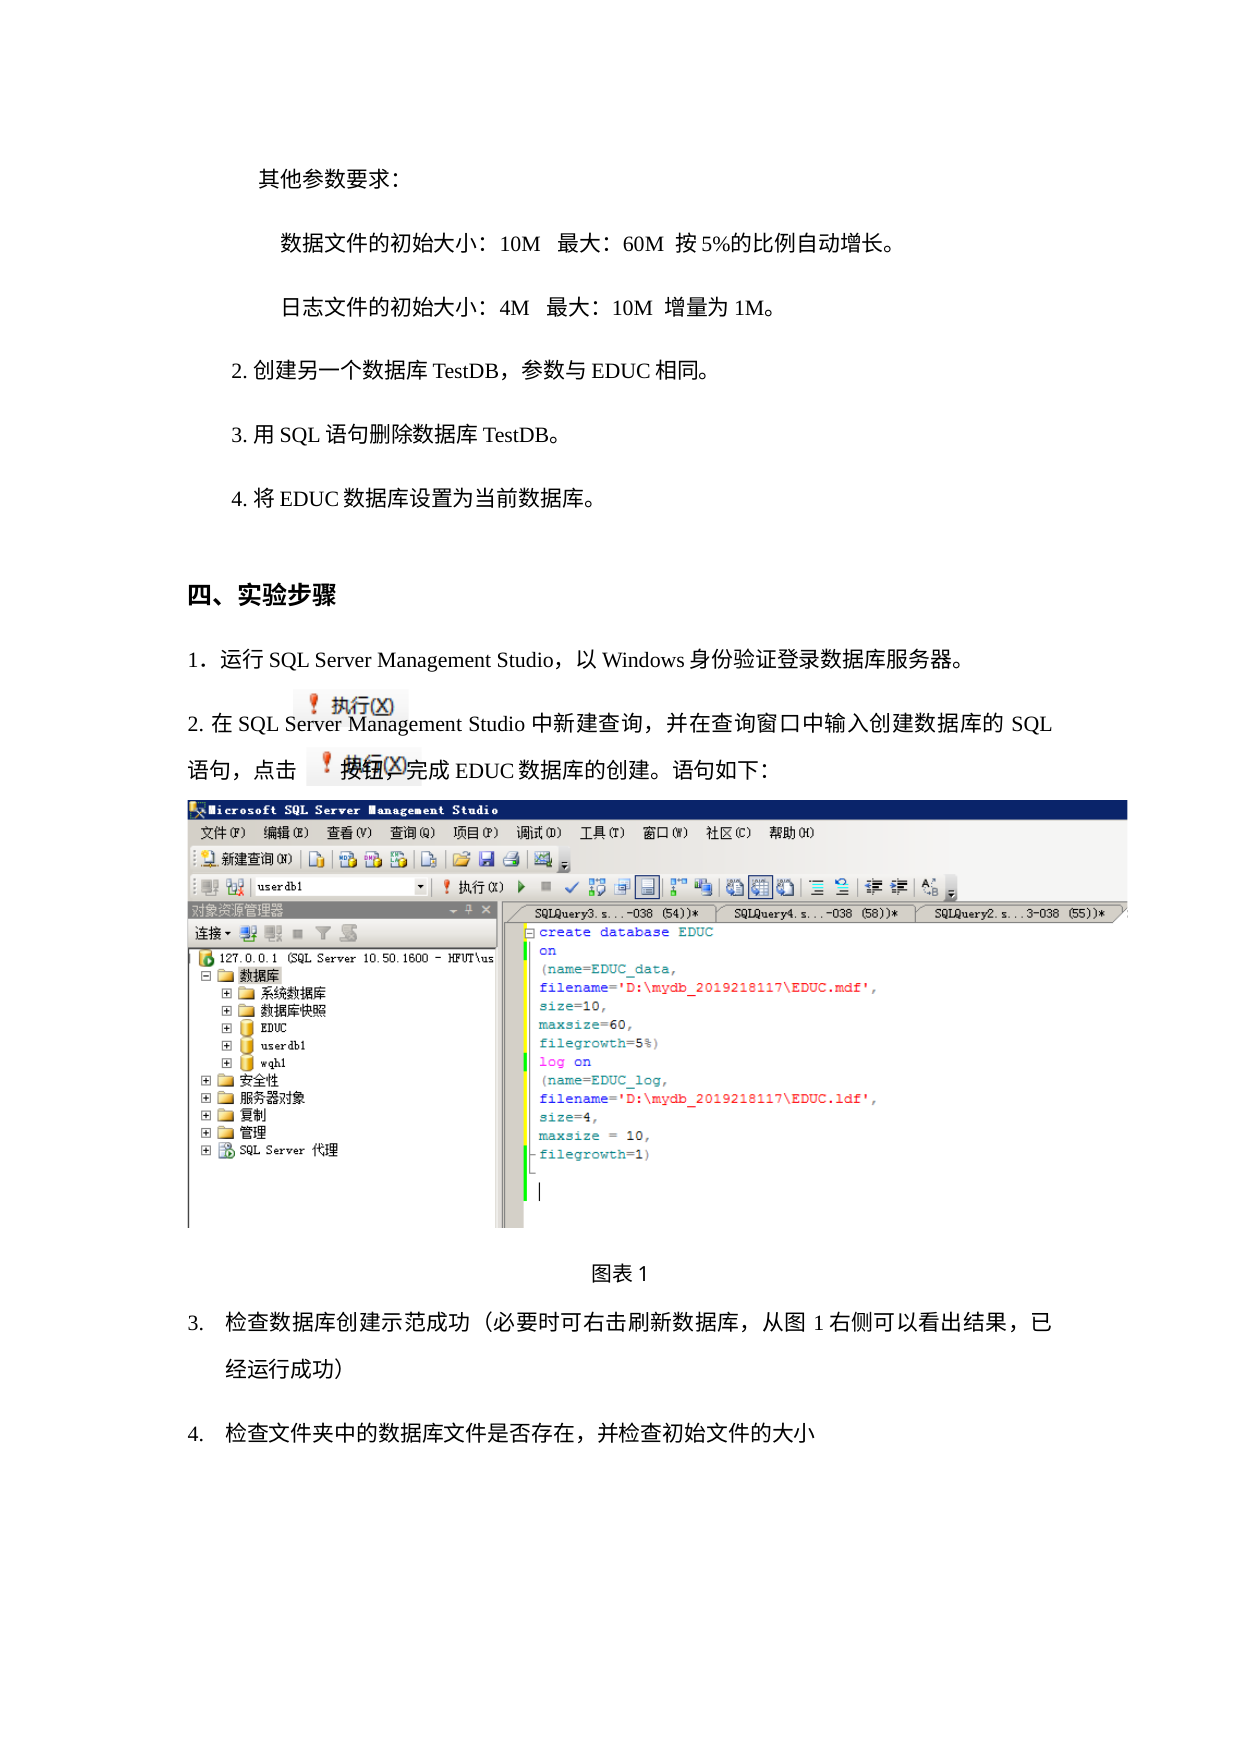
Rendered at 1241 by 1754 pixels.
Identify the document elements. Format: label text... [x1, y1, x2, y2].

text 1．运行SQL Server Management Studio，以Windows身份验证登录数据库服务器。 [187, 642, 1053, 674]
list 检查数据库创建示范成功（必要时可右击刷新数据库，从图1右侧可以看出结果，已经运行成功） [187, 1304, 1053, 1384]
picture [187, 800, 1128, 1228]
list 检查文件夹中的数据库文件是否存在，并检查初始文件的大小 [187, 1416, 1053, 1447]
text 3. 用SQL语句删除数据库TestDB。 [187, 417, 1053, 449]
text 2. 在SQL Server Management Studio中新建查询，并在查询窗口中输入创建数据库的SQL语句，点击 按钮，完成EDUC数据库的创建。语句如下： [187, 706, 1053, 785]
text 2. 创建另一个数据库TestDB，参数与EDUC相同。 [187, 353, 1053, 385]
text 数据文件的初始大小：10M 最大：60M 按5%的比例自动增长。 [187, 226, 1053, 257]
text 图表 1 [187, 1256, 1053, 1288]
text 日志文件的初始大小：4M 最大：10M 增量为1M。 [187, 289, 1053, 321]
picture [293, 689, 409, 706]
text 4. 将EDUC数据库设置为当前数据库。 [187, 481, 1053, 512]
text 其他参数要求： [187, 162, 1053, 194]
text 四、实验步骤 [187, 561, 1053, 626]
